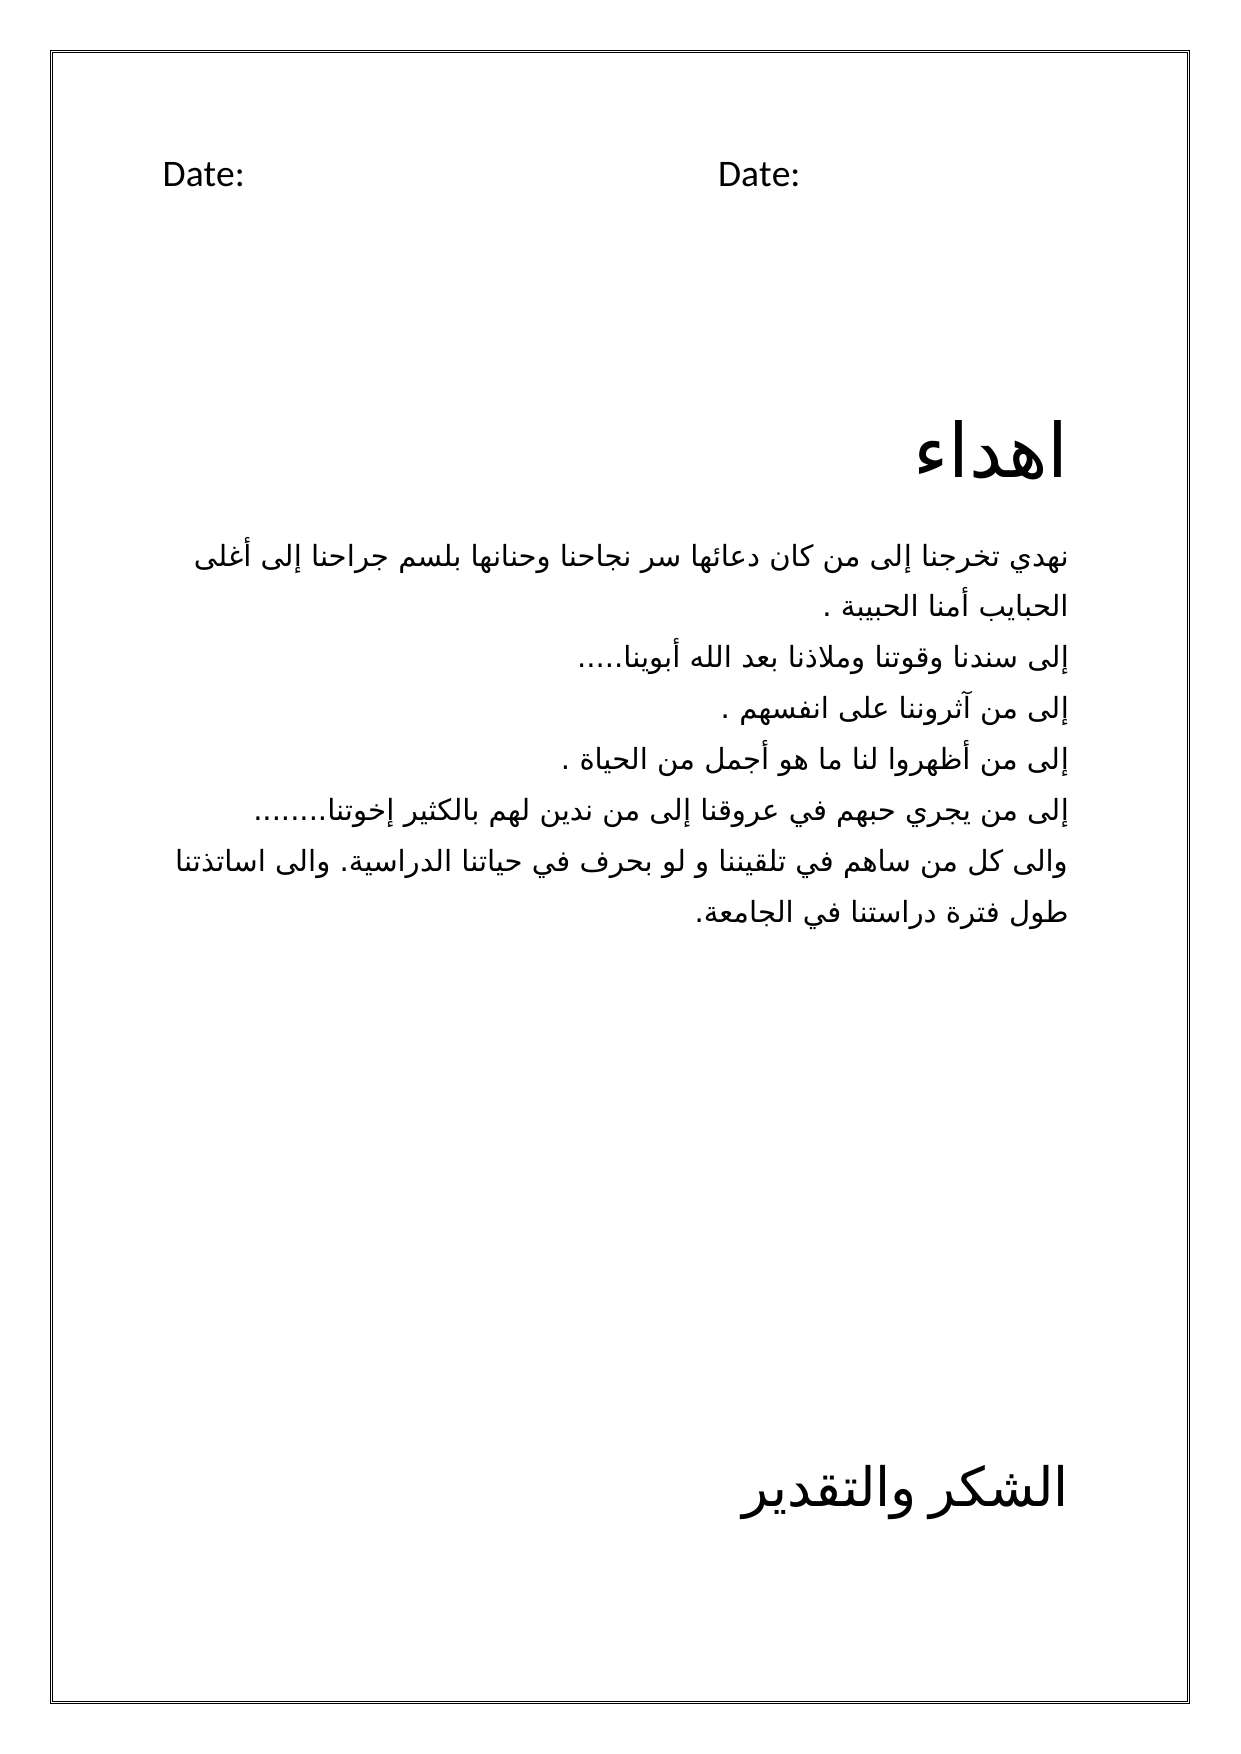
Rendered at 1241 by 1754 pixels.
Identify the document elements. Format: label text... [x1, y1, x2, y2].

text إلى من يجري حبهم في عروقنا إلى من ندين لهم بالكثير إخوتنا........ [162, 793, 1069, 827]
text والى كل من ساهم في تلقيننا و لو بحرف في حياتنا الدراسية. والى اساتذتنا طول فترة دراستنا في الجامعة. [162, 844, 1069, 929]
text إلى سندنا وقوتنا وملاذنا بعد الله أبوينا..... [162, 641, 1069, 675]
text نهدي تخرجنا إلى من كان دعائها سر نجاحنا وحنانها بلسم جراحنا إلى أغلى [162, 539, 1069, 573]
text Date: Date: [162, 150, 1069, 196]
text الشكر والتقدير [162, 1454, 1069, 1520]
text إلى من آثروننا على انفسهم . [162, 692, 1069, 726]
text الحبايب أمنا الحبيبة . [162, 590, 1069, 624]
text إلى من أظهروا لنا ما هو أجمل من الحياة . [162, 743, 1069, 777]
text اهداء [162, 408, 1069, 495]
